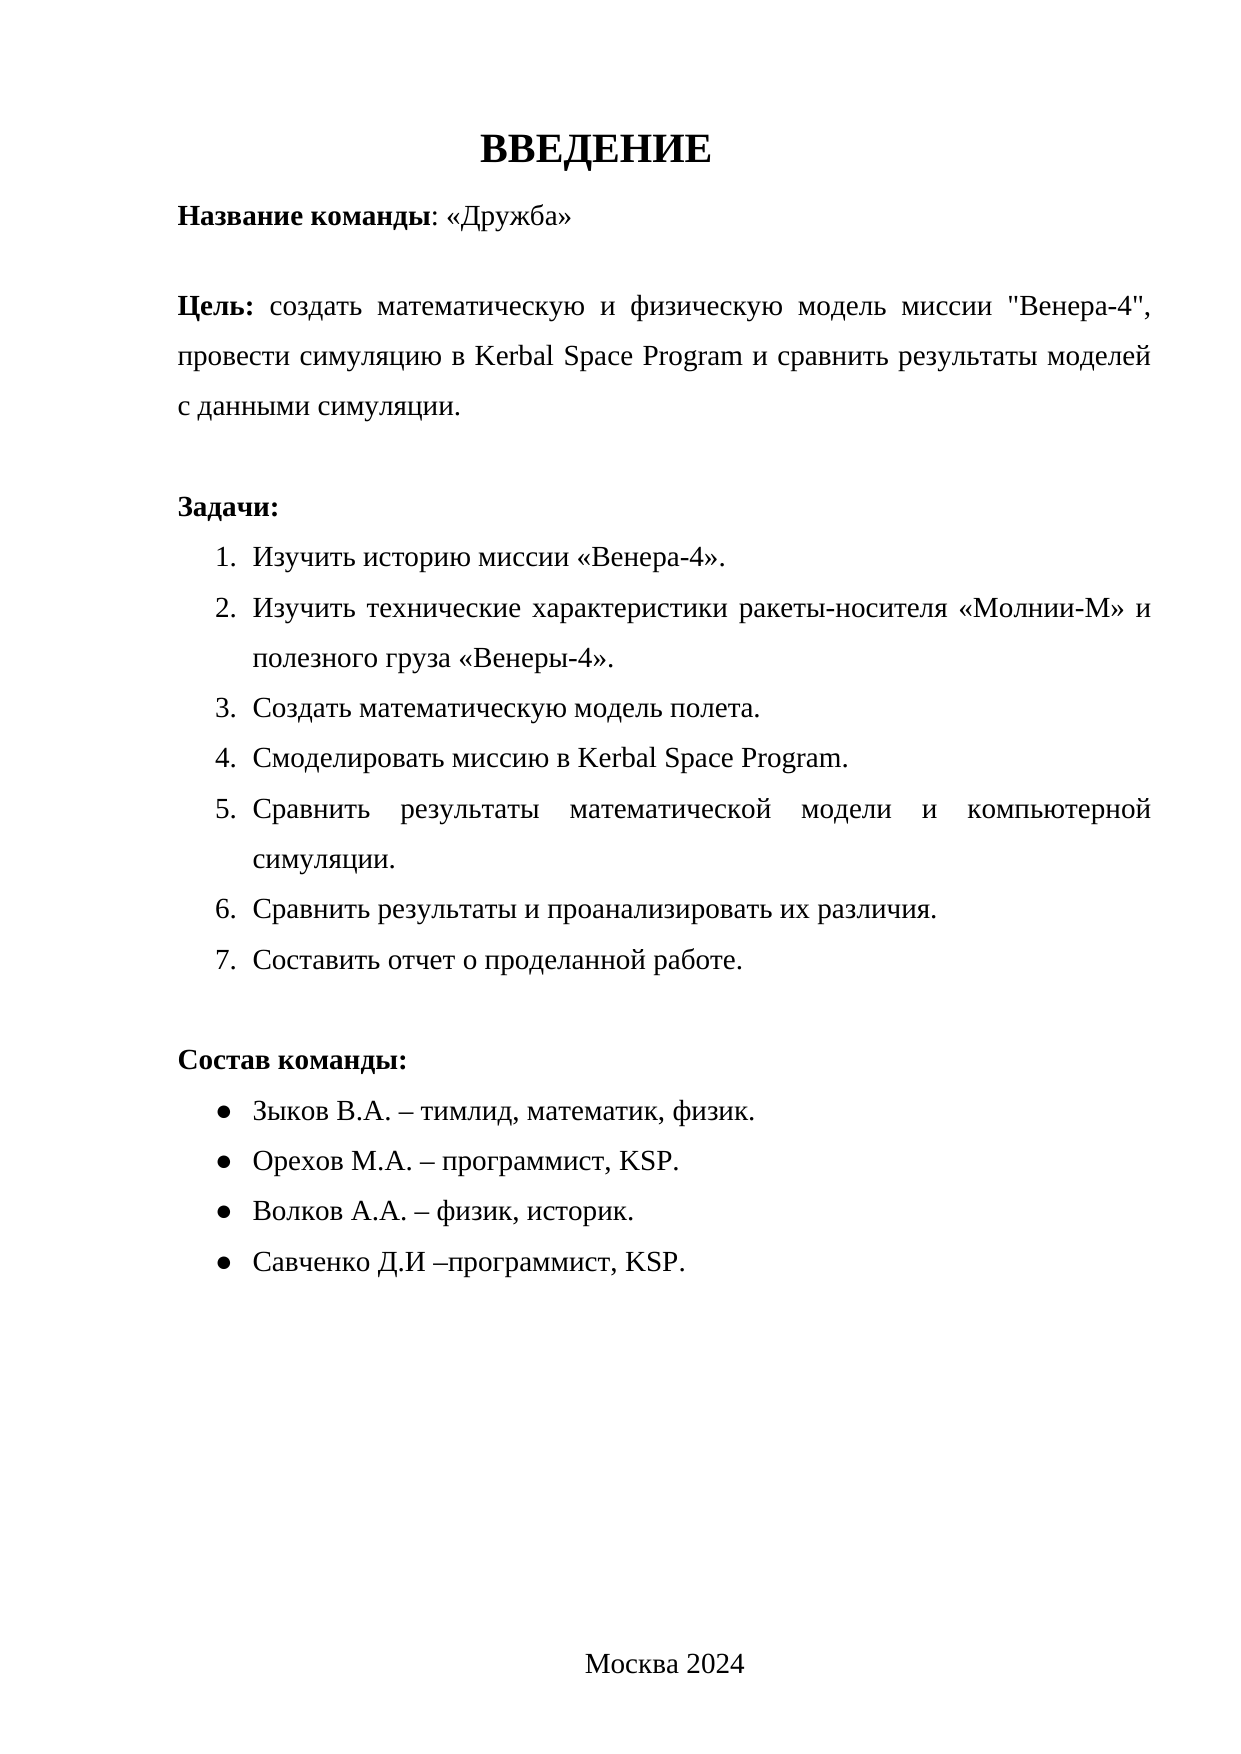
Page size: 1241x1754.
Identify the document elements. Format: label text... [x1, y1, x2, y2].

list Орехов М.А. – программист, KSP. [215, 1143, 1152, 1177]
list Изучить историю миссии «Венера-4». [215, 539, 1152, 573]
text Цель: создать математическую и физическую модель миссии "Венера-4", провести симуляцию в Kerbal Space Program и сравнить результаты моделей с данными симуляции. [177, 288, 1152, 422]
list Создать математическую модель полета. [215, 690, 1152, 724]
list Смоделировать миссию в Kerbal Space Program. [215, 741, 1152, 774]
list Составить отчет о проделанной работе. [215, 942, 1152, 975]
list Зыков В.А. – тимлид, математик, физик. [215, 1093, 1152, 1126]
list Изучить технические характеристики ракеты-носителя «Молнии-М» и полезного груза «Венеры-4». [215, 590, 1152, 673]
text Задачи: [177, 489, 1152, 523]
list Волков А.А. – физик, историк. [215, 1193, 1152, 1227]
list Сравнить результаты математической модели и компьютерной симуляции. [215, 791, 1152, 875]
list Савченко Д.И –программист, KSP. [215, 1244, 1152, 1277]
subtitle ВВЕДЕНИЕ [177, 124, 1015, 172]
text Название команды: «Дружба» [177, 198, 1152, 232]
text Состав команды: [177, 1042, 1152, 1076]
list Сравнить результаты и проанализировать их различия. [215, 892, 1152, 925]
